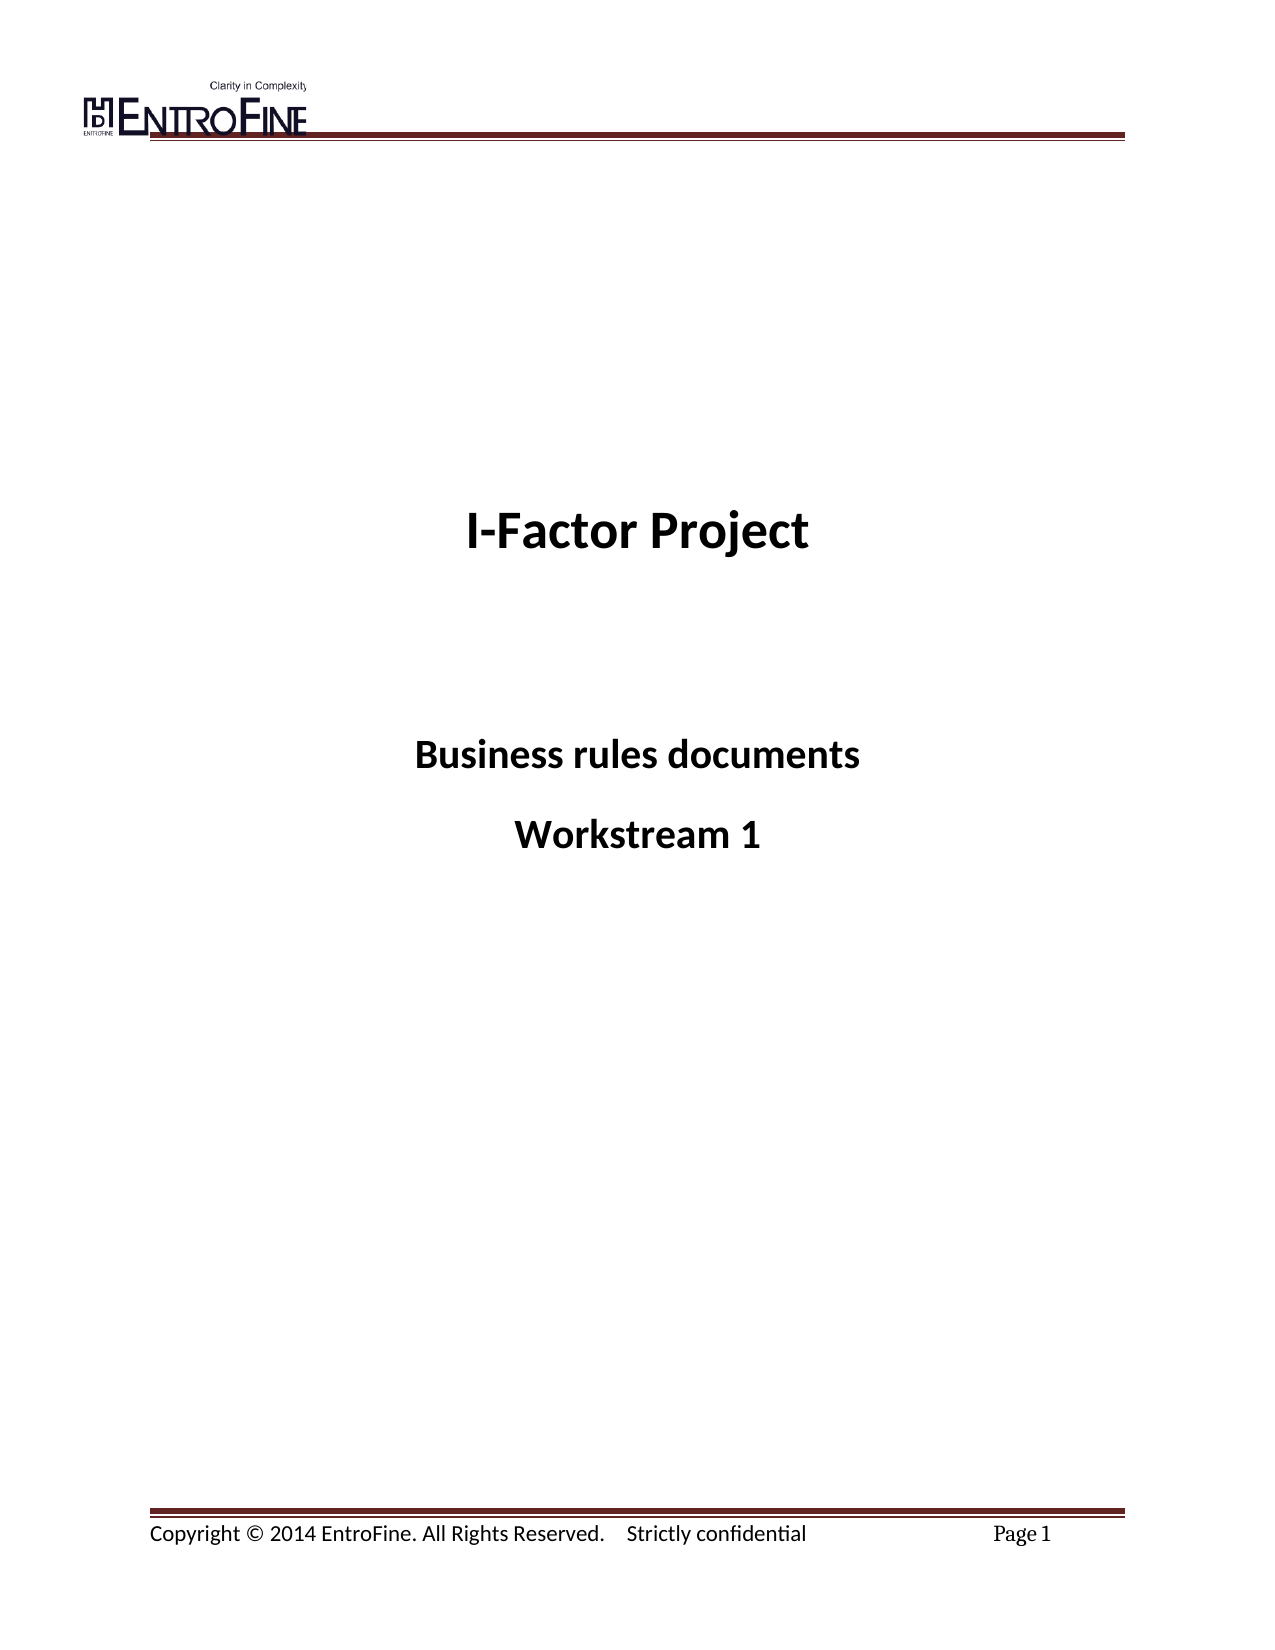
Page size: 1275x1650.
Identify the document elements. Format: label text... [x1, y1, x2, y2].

text I-Factor Project [150, 496, 1125, 562]
text Workstream 1 [150, 808, 1125, 858]
picture [81, 79, 307, 136]
text Business rules documents [150, 728, 1125, 779]
